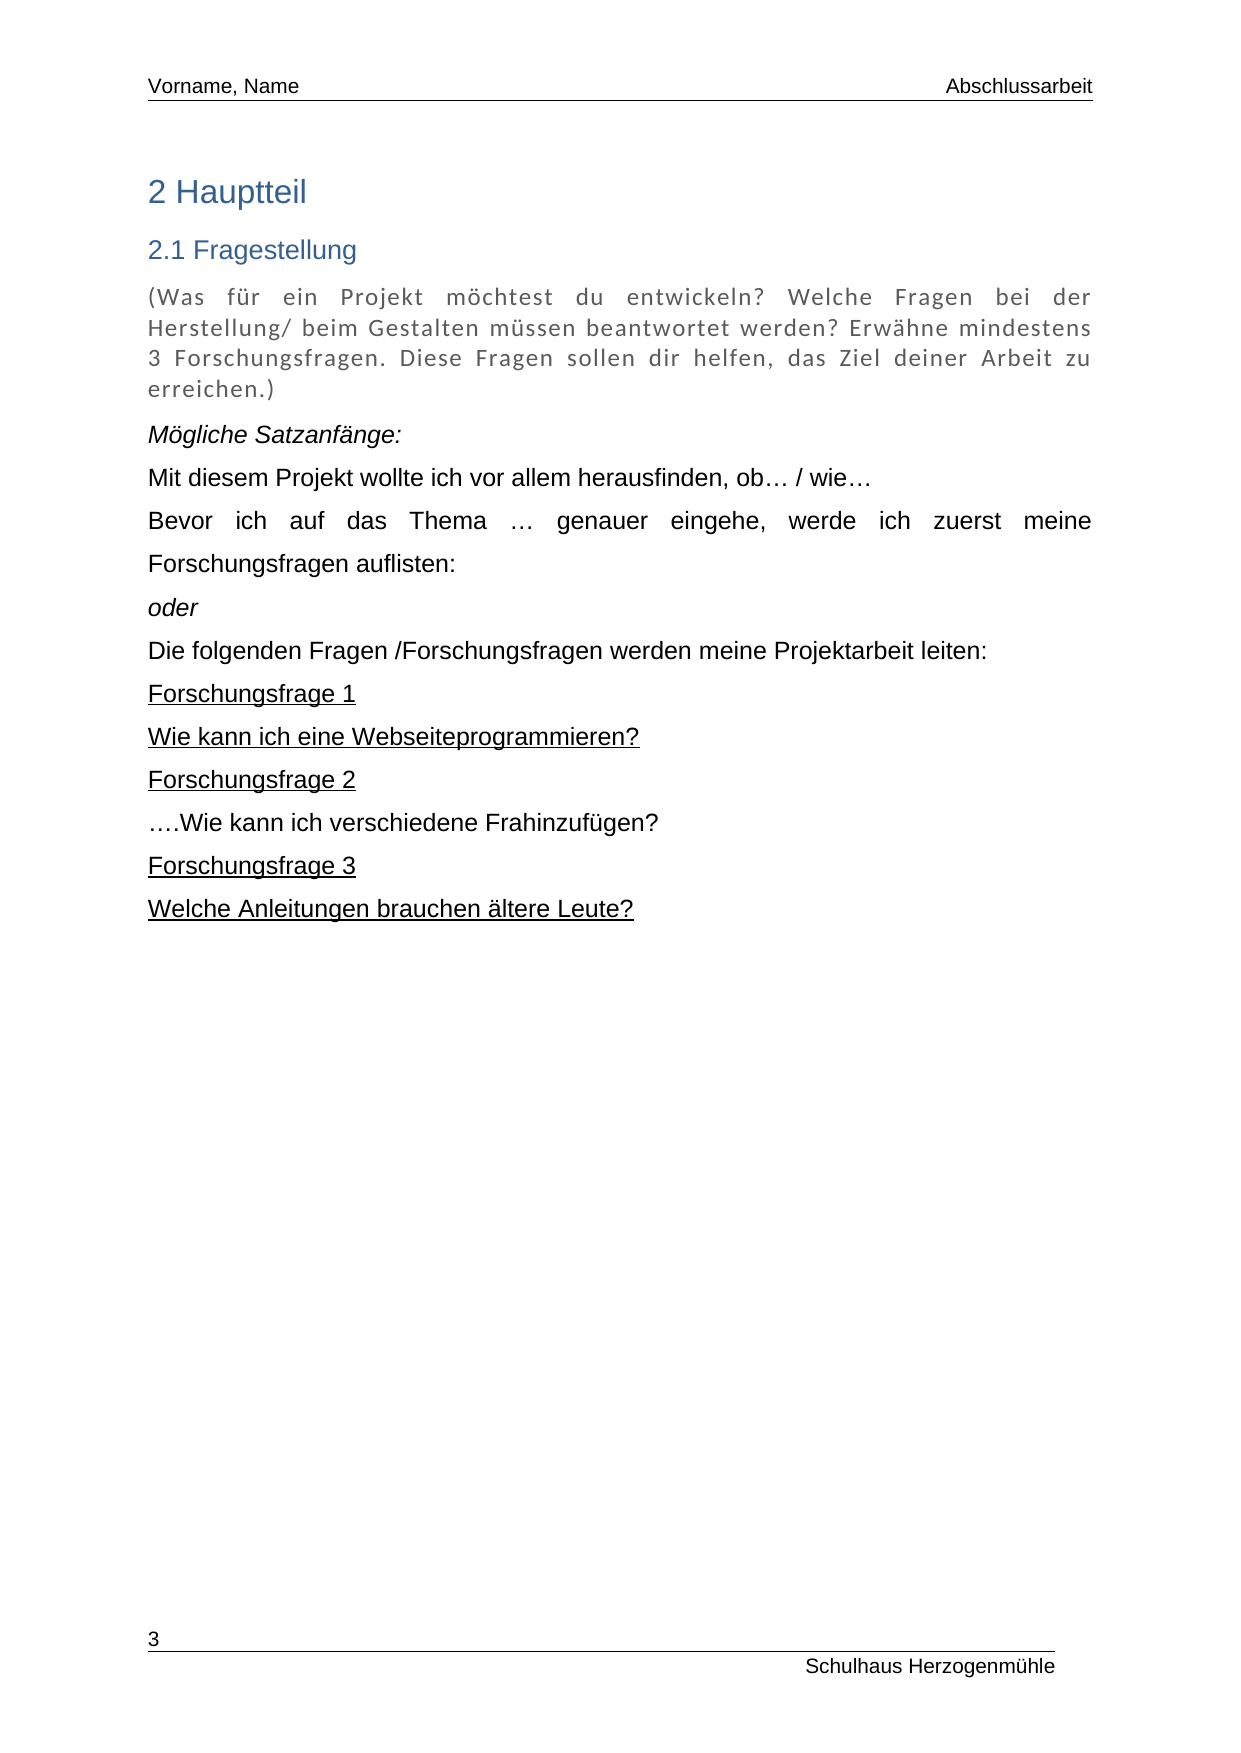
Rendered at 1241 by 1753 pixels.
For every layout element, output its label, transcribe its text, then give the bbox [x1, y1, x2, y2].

text ….Wie kann ich verschiedene Frahinzufügen? [148, 808, 1093, 837]
text Forschungsfrage 2 [148, 765, 1093, 794]
subtitle (Was für ein Projekt möchtest du entwickeln? Welche Fragen bei der Herstellung/ beim Gestalten müssen beantwortet werden? Erwähne mindestens 3 Forschungsfragen. Diese Fragen sollen dir helfen, das Ziel deiner Arbeit zu erreichen.) [148, 281, 1093, 403]
text Forschungsfrage 1 [148, 679, 1093, 707]
text Welche Anleitungen brauchen ältere Leute? [148, 894, 1093, 923]
text Bevor ich auf das Thema … genauer eingehe, werde ich zuerst meine Forschungsfragen auflisten: [148, 506, 1093, 578]
text Mit diesem Projekt wollte ich vor allem herausfinden, ob… / wie… [148, 463, 1093, 492]
text Mögliche Satzanfänge: [148, 420, 1093, 449]
text Die folgenden Fragen /Forschungsfragen werden meine Projektarbeit leiten: [148, 636, 1093, 664]
subtitle 2.1 Fragestellung [148, 234, 1093, 266]
subtitle 2 Hauptteil [148, 173, 1093, 211]
text oder [148, 592, 1093, 621]
text Forschungsfrage 3 [148, 851, 1093, 880]
text Wie kann ich eine Webseiteprogrammieren? [148, 722, 1093, 751]
